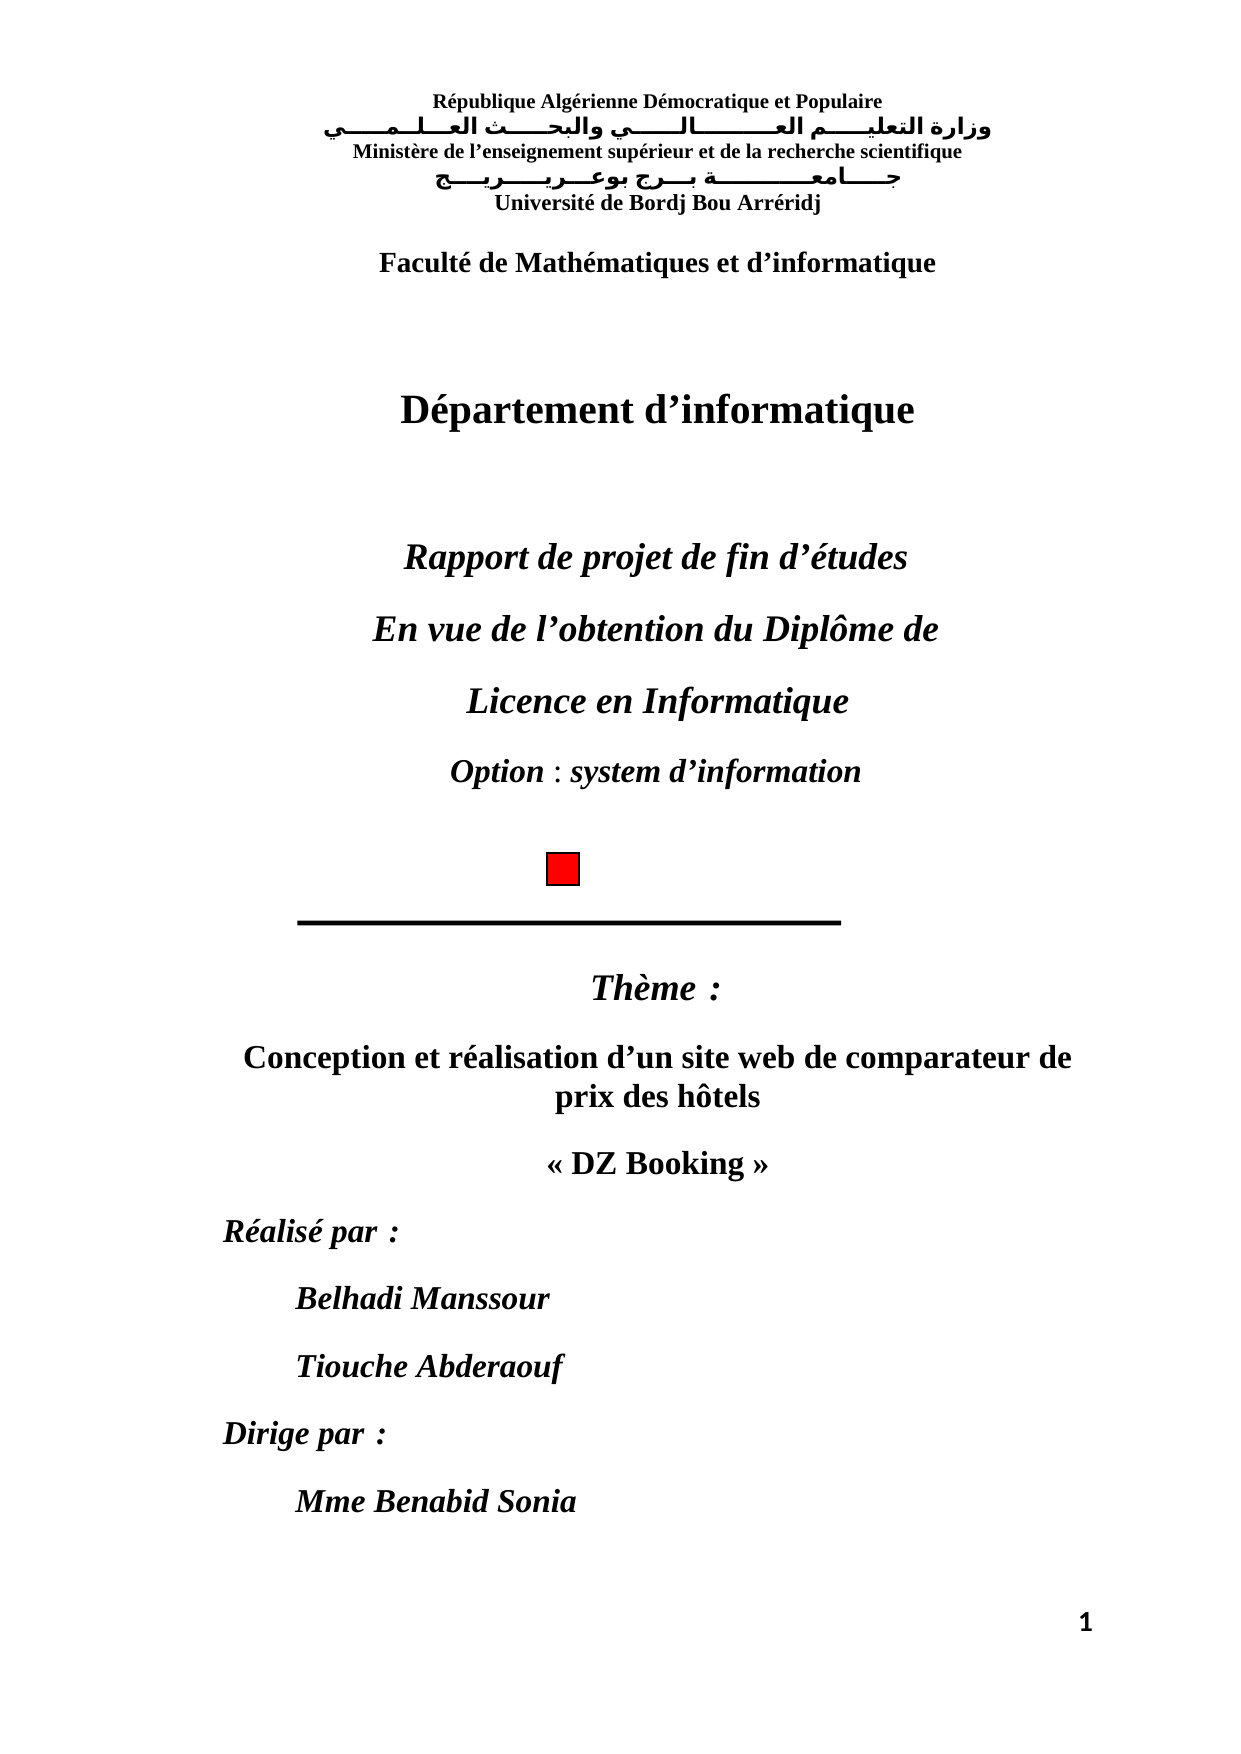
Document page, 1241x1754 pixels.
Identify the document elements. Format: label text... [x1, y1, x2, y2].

text Mme Benabid Sonia [223, 1481, 1093, 1519]
text « DZ Booking » [223, 1144, 1093, 1182]
text Tiouche Abderaouf [223, 1346, 1093, 1384]
text Option : system d’information [223, 751, 1093, 789]
text République Algérienne Démocratique et Populaire [223, 89, 1093, 113]
text Licence en Informatique [223, 679, 1093, 722]
text Belhadi Manssour [223, 1279, 1093, 1317]
text جـــــامعــــــــــــة بـــرج بوعـــريـــــريــــج [148, 163, 1018, 189]
text Rapport de projet de fin d’études [223, 534, 1093, 577]
text Dirige par : [223, 1414, 1093, 1452]
text En vue de l’obtention du Diplôme de [223, 606, 1093, 649]
text Ministère de l’enseignement supérieur et de la recherche scientifique [223, 139, 1093, 163]
text Thème : [223, 966, 1093, 1009]
text Département d’informatique [223, 385, 1093, 433]
text Conception et réalisation d’un site web de comparateur de prix des hôtels [223, 1038, 1093, 1114]
text وزارة التعليـــــم العــــــــــالــــــي والبحـــــث العـــلــمـــــي [223, 113, 1093, 139]
text Université de Bordj Bou Arréridj [223, 189, 1093, 216]
text Réalisé par : [223, 1211, 1093, 1249]
text Faculté de Mathématiques et d’informatique [223, 245, 1093, 278]
